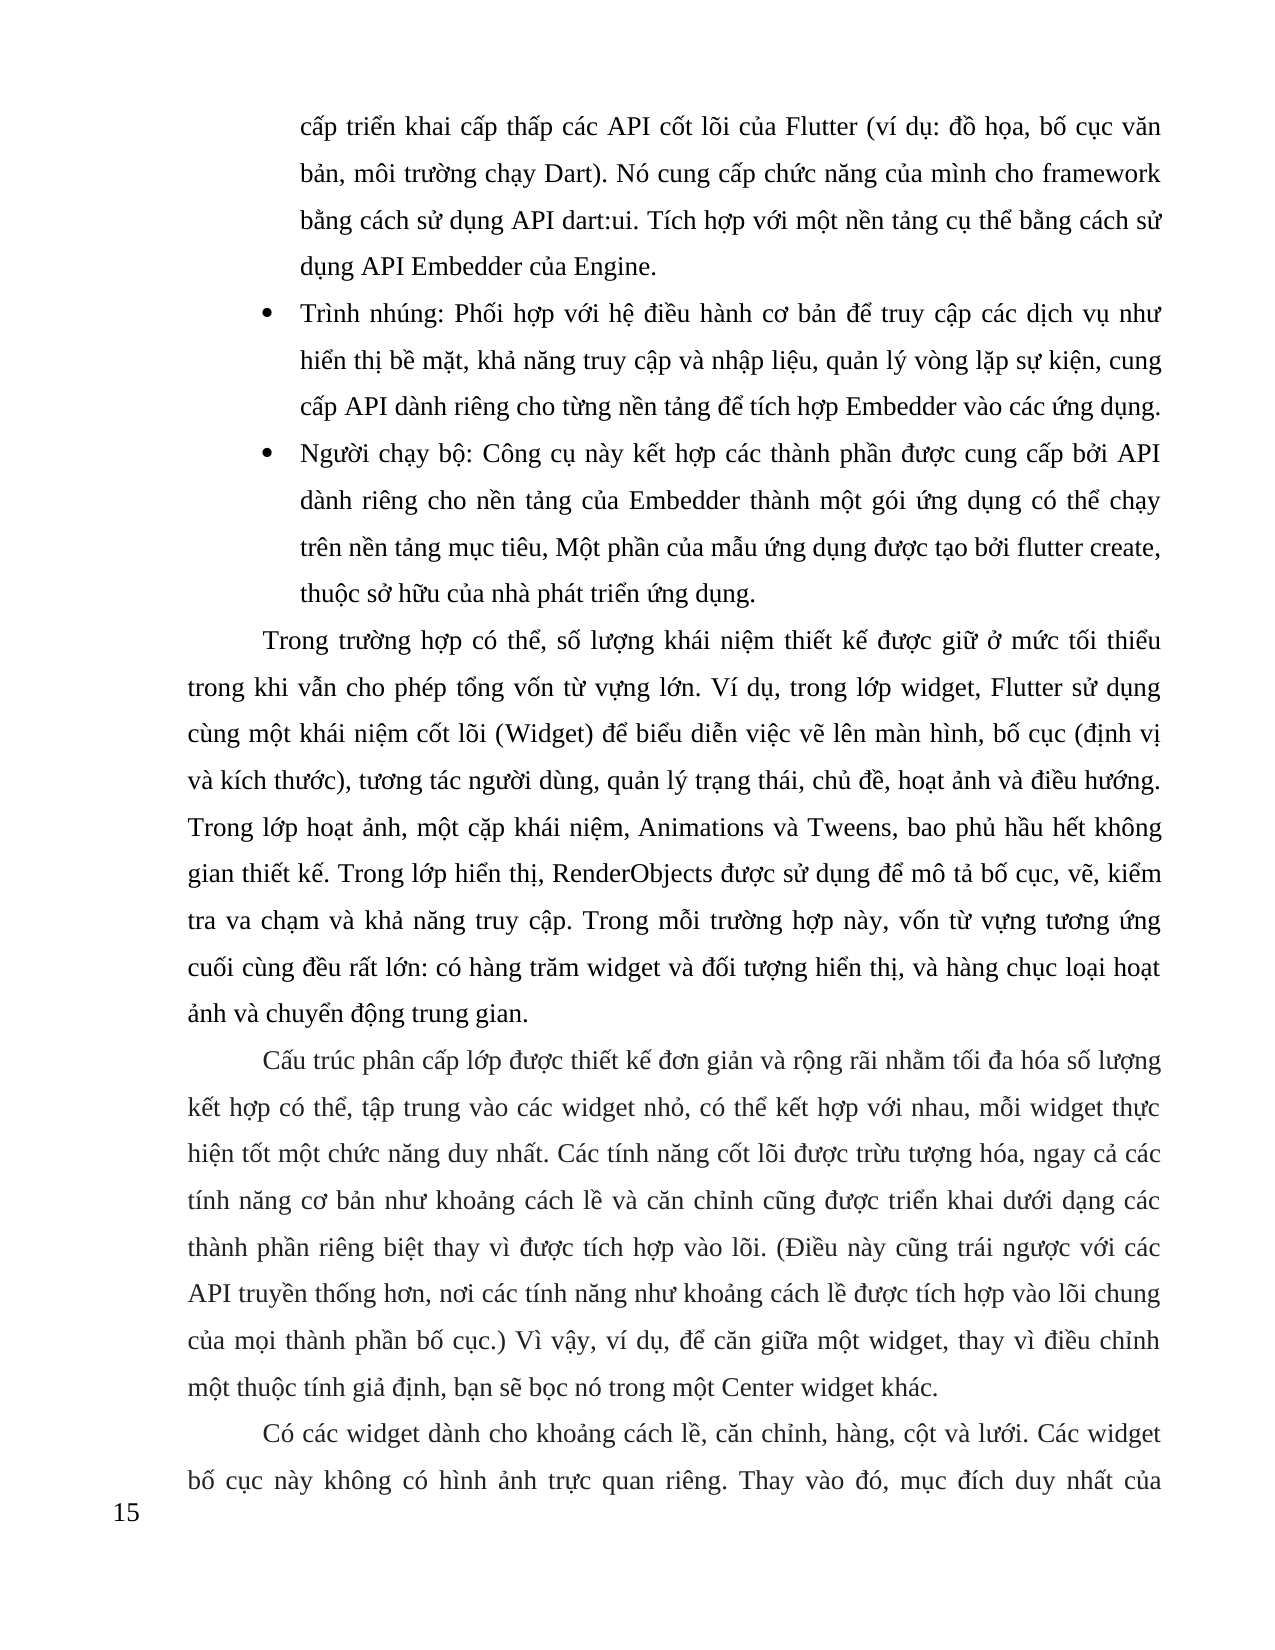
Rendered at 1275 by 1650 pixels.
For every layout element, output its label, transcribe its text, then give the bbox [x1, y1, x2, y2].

text Trong trường hợp có thể, số lượng khái niệm thiết kế được giữ ở mức tối thiểu trong khi vẫn cho phép tổng vốn từ vựng lớn. Ví dụ, trong lớp widget, Flutter sử dụng cùng một khái niệm cốt lõi (Widget) để biểu diễn việc vẽ lên màn hình, bố cục (định vị và kích thước), tương tác người dùng, quản lý trạng thái, chủ đề, hoạt ảnh và điều hướng. Trong lớp hoạt ảnh, một cặp khái niệm, Animations và Tweens, bao phủ hầu hết không gian thiết kế. Trong lớp hiển thị, RenderObjects được sử dụng để mô tả bố cục, vẽ, kiểm tra va chạm và khả năng truy cập. Trong mỗi trường hợp này, vốn từ vựng tương ứng cuối cùng đều rất lớn: có hàng trăm widget và đối tượng hiển thị, và hàng chục loại hoạt ảnh và chuyển động trung gian. [187, 918, 1162, 1028]
text Cấu trúc phân cấp lớp được thiết kế đơn giản và rộng rãi nhằm tối đa hóa số lượng kết hợp có thể, tập trung vào các widget nhỏ, có thể kết hợp với nhau, mỗi widget thực hiện tốt một chức năng duy nhất. Các tính năng cốt lõi được trừu tượng hóa, ngay cả các tính năng cơ bản như khoảng cách lề và căn chỉnh cũng được triển khai dưới dạng các thành phần riêng biệt thay vì được tích hợp vào lõi. (Điều này cũng trái ngược với các API truyền thống hơn, nơi các tính năng như khoảng cách lề được tích hợp vào lõi chung của mọi thành phần bố cục.) Vì vậy, ví dụ, để căn giữa một widget, thay vì điều chỉnh một thuộc tính giả định, bạn sẽ bọc nó trong một Center widget khác. [187, 1302, 1162, 1402]
text Trong trường hợp có thể, số lượng khái niệm thiết kế được giữ ở mức tối thiểu trong khi vẫn cho phép tổng vốn từ vựng lớn. Ví dụ, trong lớp widget, Flutter sử dụng cùng một khái niệm cốt lõi (Widget) để biểu diễn việc vẽ lên màn hình, bố cục (định vị và kích thước), tương tác người dùng, quản lý trạng thái, chủ đề, hoạt ảnh và điều hướng. Trong lớp hoạt ảnh, một cặp khái niệm, Animations và Tweens, bao phủ hầu hết không gian thiết kế. Trong lớp hiển thị, RenderObjects được sử dụng để mô tả bố cục, vẽ, kiểm tra va chạm và khả năng truy cập. Trong mỗi trường hợp này, vốn từ vựng tương ứng cuối cùng đều rất lớn: có hàng trăm widget và đối tượng hiển thị, và hàng chục loại hoạt ảnh và chuyển động trung gian. [187, 624, 1162, 684]
list Trình nhúng: Phối hợp với hệ điều hành cơ bản để truy cập các dịch vụ như hiển thị bề mặt, khả năng truy cập và nhập liệu, quản lý vòng lặp sự kiện, cung cấp API dành riêng cho từng nền tảng để tích hợp Embedder vào các ứng dụng. [262, 297, 1162, 422]
text Cấu trúc phân cấp lớp được thiết kế đơn giản và rộng rãi nhằm tối đa hóa số lượng kết hợp có thể, tập trung vào các widget nhỏ, có thể kết hợp với nhau, mỗi widget thực hiện tốt một chức năng duy nhất. Các tính năng cốt lõi được trừu tượng hóa, ngay cả các tính năng cơ bản như khoảng cách lề và căn chỉnh cũng được triển khai dưới dạng các thành phần riêng biệt thay vì được tích hợp vào lõi. (Điều này cũng trái ngược với các API truyền thống hơn, nơi các tính năng như khoảng cách lề được tích hợp vào lõi chung của mọi thành phần bố cục.) Vì vậy, ví dụ, để căn giữa một widget, thay vì điều chỉnh một thuộc tính giả định, bạn sẽ bọc nó trong một Center widget khác. [187, 1044, 1162, 1143]
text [187, 1417, 1162, 1470]
list Người chạy bộ: Công cụ này kết hợp các thành phần được cung cấp bởi API dành riêng cho nền tảng của Embedder thành một gói ứng dụng có thể chạy trên nền tảng mục tiêu, Một phần của mẫu ứng dụng được tạo bởi flutter create, thuộc sở hữu của nhà phát triển ứng dụng. [262, 437, 1162, 608]
text Cấu trúc phân cấp lớp được thiết kế đơn giản và rộng rãi nhằm tối đa hóa số lượng kết hợp có thể, tập trung vào các widget nhỏ, có thể kết hợp với nhau, mỗi widget thực hiện tốt một chức năng duy nhất. Các tính năng cốt lõi được trừu tượng hóa, ngay cả các tính năng cơ bản như khoảng cách lề và căn chỉnh cũng được triển khai dưới dạng các thành phần riêng biệt thay vì được tích hợp vào lõi. (Điều này cũng trái ngược với các API truyền thống hơn, nơi các tính năng như khoảng cách lề được tích hợp vào lõi chung của mọi thành phần bố cục.) Vì vậy, ví dụ, để căn giữa một widget, thay vì điều chỉnh một thuộc tính giả định, bạn sẽ bọc nó trong một Center widget khác. [187, 1198, 1162, 1244]
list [262, 110, 1162, 282]
text Trong trường hợp có thể, số lượng khái niệm thiết kế được giữ ở mức tối thiểu trong khi vẫn cho phép tổng vốn từ vựng lớn. Ví dụ, trong lớp widget, Flutter sử dụng cùng một khái niệm cốt lõi (Widget) để biểu diễn việc vẽ lên màn hình, bố cục (định vị và kích thước), tương tác người dùng, quản lý trạng thái, chủ đề, hoạt ảnh và điều hướng. Trong lớp hoạt ảnh, một cặp khái niệm, Animations và Tweens, bao phủ hầu hết không gian thiết kế. Trong lớp hiển thị, RenderObjects được sử dụng để mô tả bố cục, vẽ, kiểm tra va chạm và khả năng truy cập. Trong mỗi trường hợp này, vốn từ vựng tương ứng cuối cùng đều rất lớn: có hàng trăm widget và đối tượng hiển thị, và hàng chục loại hoạt ảnh và chuyển động trung gian. [187, 778, 1162, 917]
text Cấu trúc phân cấp lớp được thiết kế đơn giản và rộng rãi nhằm tối đa hóa số lượng kết hợp có thể, tập trung vào các widget nhỏ, có thể kết hợp với nhau, mỗi widget thực hiện tốt một chức năng duy nhất. Các tính năng cốt lõi được trừu tượng hóa, ngay cả các tính năng cơ bản như khoảng cách lề và căn chỉnh cũng được triển khai dưới dạng các thành phần riêng biệt thay vì được tích hợp vào lõi. (Điều này cũng trái ngược với các API truyền thống hơn, nơi các tính năng như khoảng cách lề được tích hợp vào lõi chung của mọi thành phần bố cục.) Vì vậy, ví dụ, để căn giữa một widget, thay vì điều chỉnh một thuộc tính giả định, bạn sẽ bọc nó trong một Center widget khác. [187, 1144, 1162, 1197]
text Cấu trúc phân cấp lớp được thiết kế đơn giản và rộng rãi nhằm tối đa hóa số lượng kết hợp có thể, tập trung vào các widget nhỏ, có thể kết hợp với nhau, mỗi widget thực hiện tốt một chức năng duy nhất. Các tính năng cốt lõi được trừu tượng hóa, ngay cả các tính năng cơ bản như khoảng cách lề và căn chỉnh cũng được triển khai dưới dạng các thành phần riêng biệt thay vì được tích hợp vào lõi. (Điều này cũng trái ngược với các API truyền thống hơn, nơi các tính năng như khoảng cách lề được tích hợp vào lõi chung của mọi thành phần bố cục.) Vì vậy, ví dụ, để căn giữa một widget, thay vì điều chỉnh một thuộc tính giả định, bạn sẽ bọc nó trong một Center widget khác. [187, 1245, 1162, 1301]
text Trong trường hợp có thể, số lượng khái niệm thiết kế được giữ ở mức tối thiểu trong khi vẫn cho phép tổng vốn từ vựng lớn. Ví dụ, trong lớp widget, Flutter sử dụng cùng một khái niệm cốt lõi (Widget) để biểu diễn việc vẽ lên màn hình, bố cục (định vị và kích thước), tương tác người dùng, quản lý trạng thái, chủ đề, hoạt ảnh và điều hướng. Trong lớp hoạt ảnh, một cặp khái niệm, Animations và Tweens, bao phủ hầu hết không gian thiết kế. Trong lớp hiển thị, RenderObjects được sử dụng để mô tả bố cục, vẽ, kiểm tra va chạm và khả năng truy cập. Trong mỗi trường hợp này, vốn từ vựng tương ứng cuối cùng đều rất lớn: có hàng trăm widget và đối tượng hiển thị, và hàng chục loại hoạt ảnh và chuyển động trung gian. [187, 685, 1162, 777]
